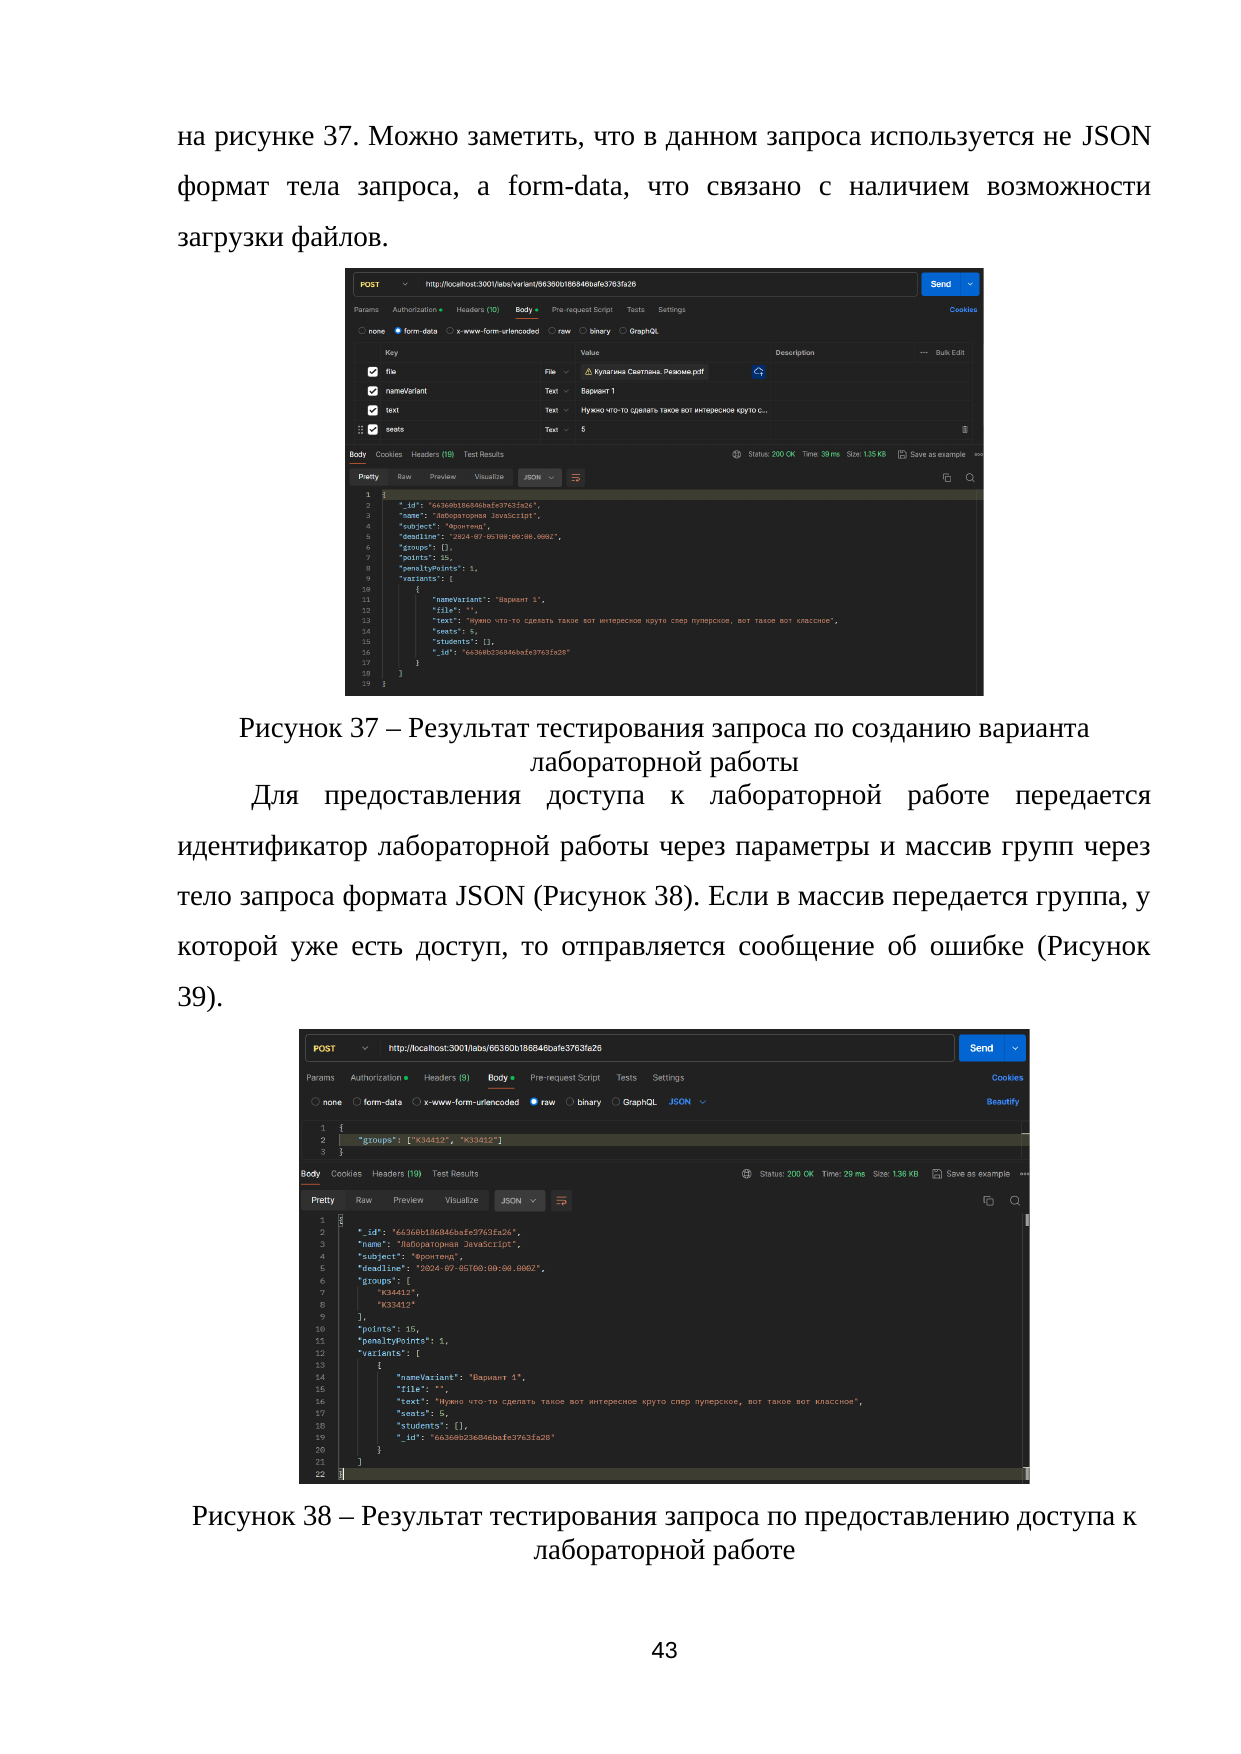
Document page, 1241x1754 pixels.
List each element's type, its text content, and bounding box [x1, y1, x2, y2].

text Рисунок 38 – Результат тестирования запроса по предоставлению доступа к лабораторной работе [177, 1498, 1152, 1566]
text Рисунок 37 – Результат тестирования запроса по созданию варианта лабораторной работы [177, 710, 1152, 777]
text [177, 118, 1152, 252]
picture [299, 1029, 1030, 1484]
text Для предоставления доступа к лабораторной работе передается идентификатор лабораторной работы через параметры и массив групп через тело запроса формата JSON (Рисунок 38). Если в массив передается группа, у которой уже есть доступ, то отправляется сообщение об ошибке (Рисунок 39). [177, 777, 1152, 1012]
picture [345, 268, 984, 696]
